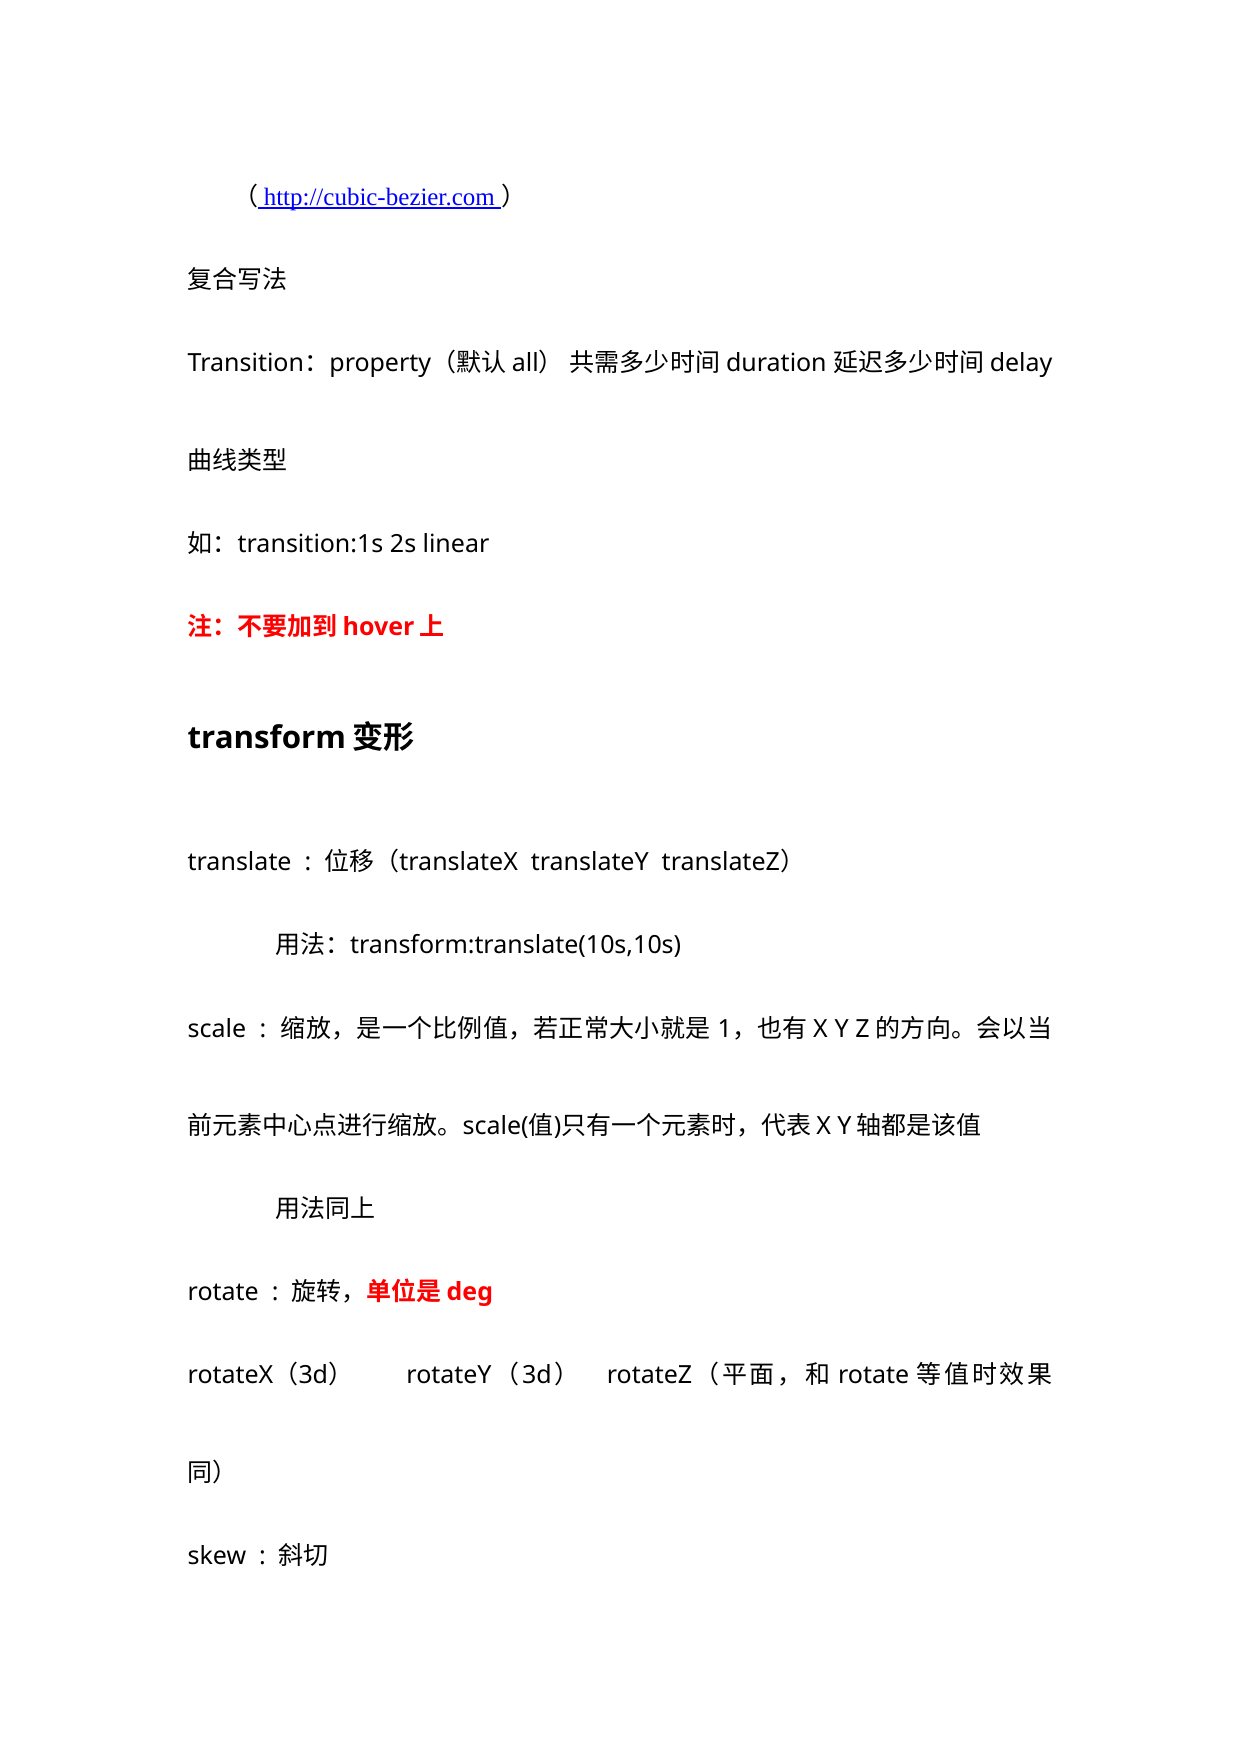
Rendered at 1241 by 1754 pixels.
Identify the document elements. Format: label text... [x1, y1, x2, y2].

text skew : 斜切 [187, 1521, 1053, 1586]
text scale : 缩放，是一个比例值，若正常大小就是1，也有X Y Z的方向。会以当前元素中心点进行缩放。scale(值)只有一个元素时，代表X Y轴都是该值 [187, 994, 1053, 1156]
subtitle transform变形 [187, 702, 1053, 767]
text rotate : 旋转，单位是deg [187, 1257, 1053, 1322]
text rotateX（3d） rotateY（3d） rotateZ（平面，和rotate等值时效果同） [187, 1341, 1053, 1503]
text （ http://cubic-bezier.com ） [187, 162, 1053, 227]
text 用法同上 [187, 1174, 1053, 1239]
text 用法：transform:translate(10s,10s) [231, 911, 1053, 976]
text 如：transition:1s 2s linear [187, 509, 1053, 574]
text 复合写法 [187, 245, 1053, 310]
text Transition：property（默认all） 共需多少时间duration 延迟多少时间delay 曲线类型 [187, 328, 1053, 491]
text translate : 位移（translateX translateY translateZ） [187, 827, 1053, 892]
text 注：不要加到hover上 [187, 592, 1053, 657]
